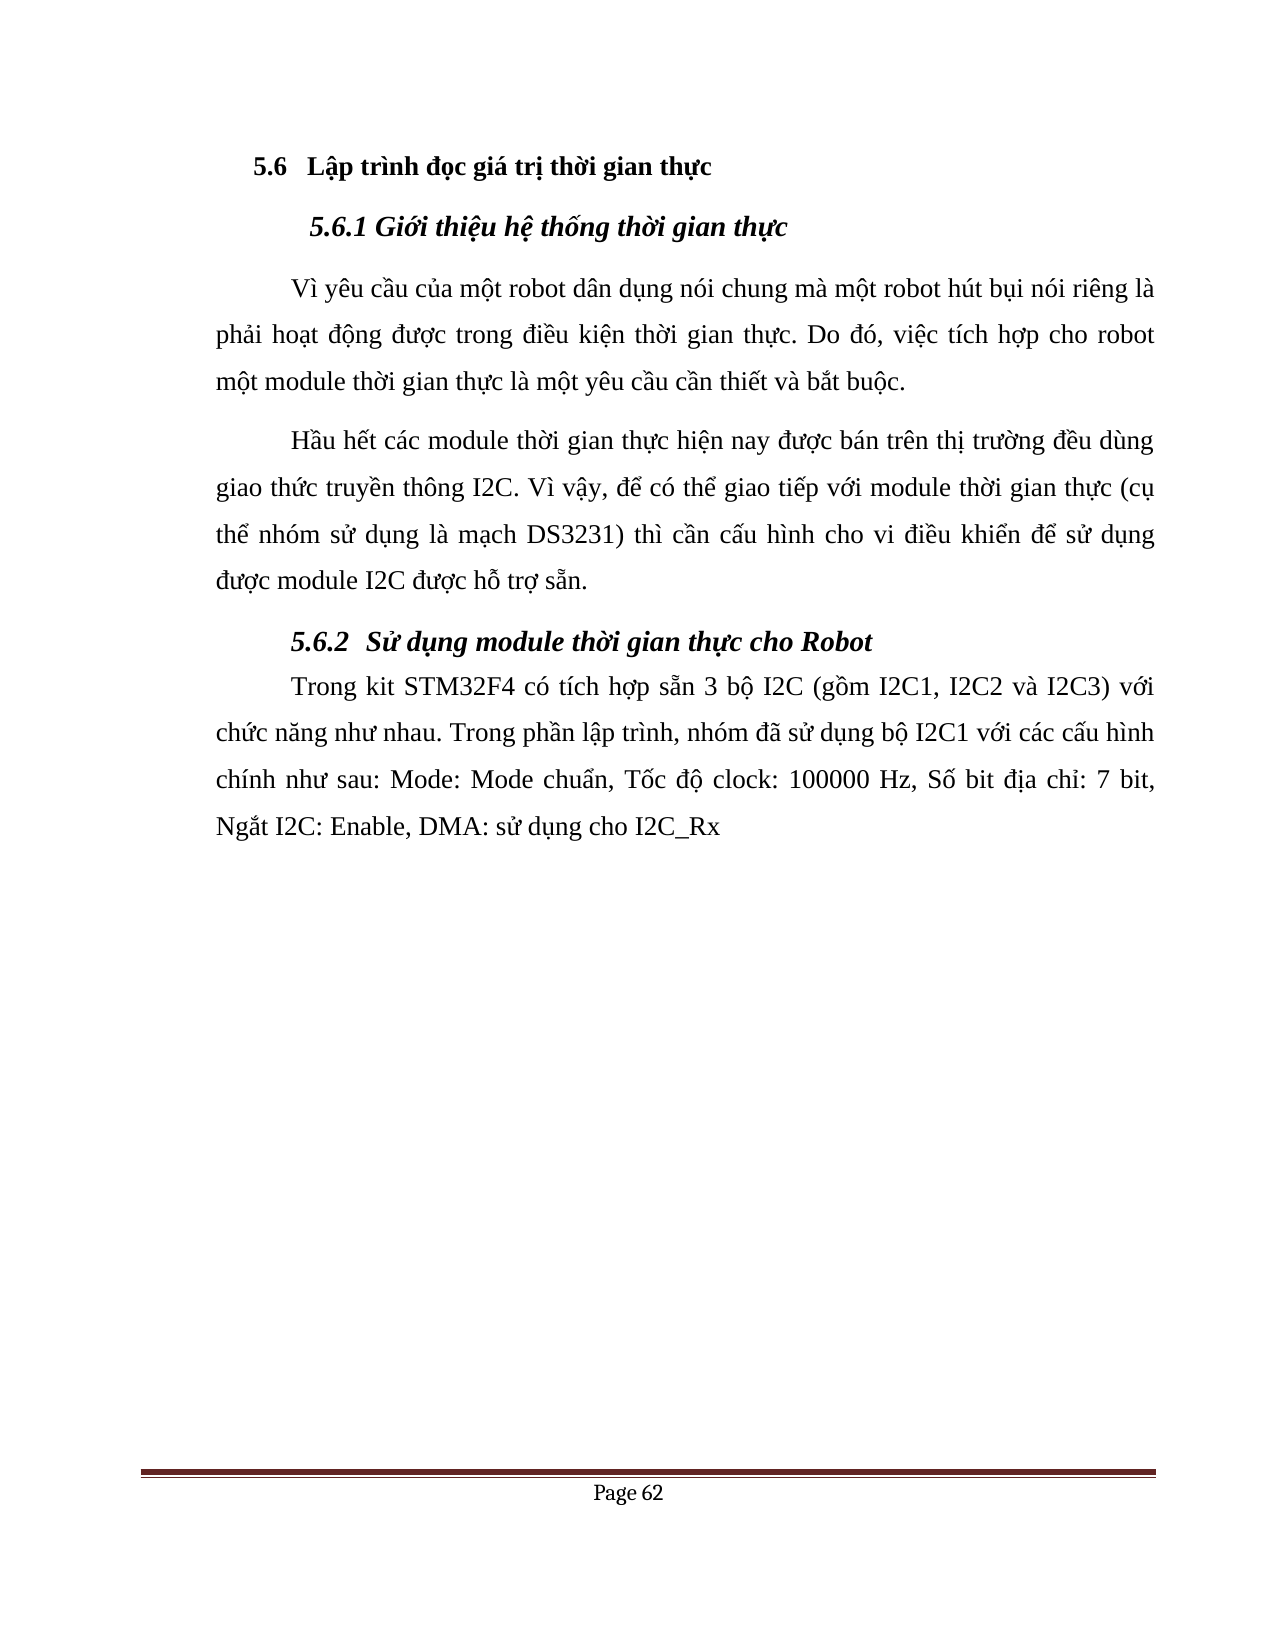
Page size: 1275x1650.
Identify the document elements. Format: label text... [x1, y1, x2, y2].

subtitle Lập trình đọc giá trị thời gian thực [253, 150, 1156, 181]
subtitle Sử dụng module thời gian thực cho Robot [291, 624, 1132, 657]
text Hầu hết các module thời gian thực hiện nay được bán trên thị trường đều dùng giao thức truyền thông I2C. Vì vậy, để có thể giao tiếp với module thời gian thực (cụ thể nhóm sử dụng là mạch DS3231) thì cần cấu hình cho vi điều khiển để sử dụng được module I2C được hỗ trợ sẵn. [216, 424, 1156, 596]
text Vì yêu cầu của một robot dân dụng nói chung mà một robot hút bụi nói riêng là phải hoạt động được trong điều kiện thời gian thực. Do đó, việc tích hợp cho robot một module thời gian thực là một yêu cầu cần thiết và bắt buộc. [216, 272, 1156, 396]
text Trong kit STM32F4 có tích hợp sẵn 3 bộ I2C (gồm I2C1, I2C2 và I2C3) với chức năng như nhau. Trong phần lập trình, nhóm đã sử dụng bộ I2C1 với các cấu hình chính như sau: Mode: Mode chuẩn, Tốc độ clock: 100000 Hz, Số bit địa chỉ: 7 bit, Ngắt I2C: Enable, DMA: sử dụng cho I2C_Rx [216, 670, 1156, 841]
subtitle Giới thiệu hệ thống thời gian thực [309, 209, 1132, 243]
